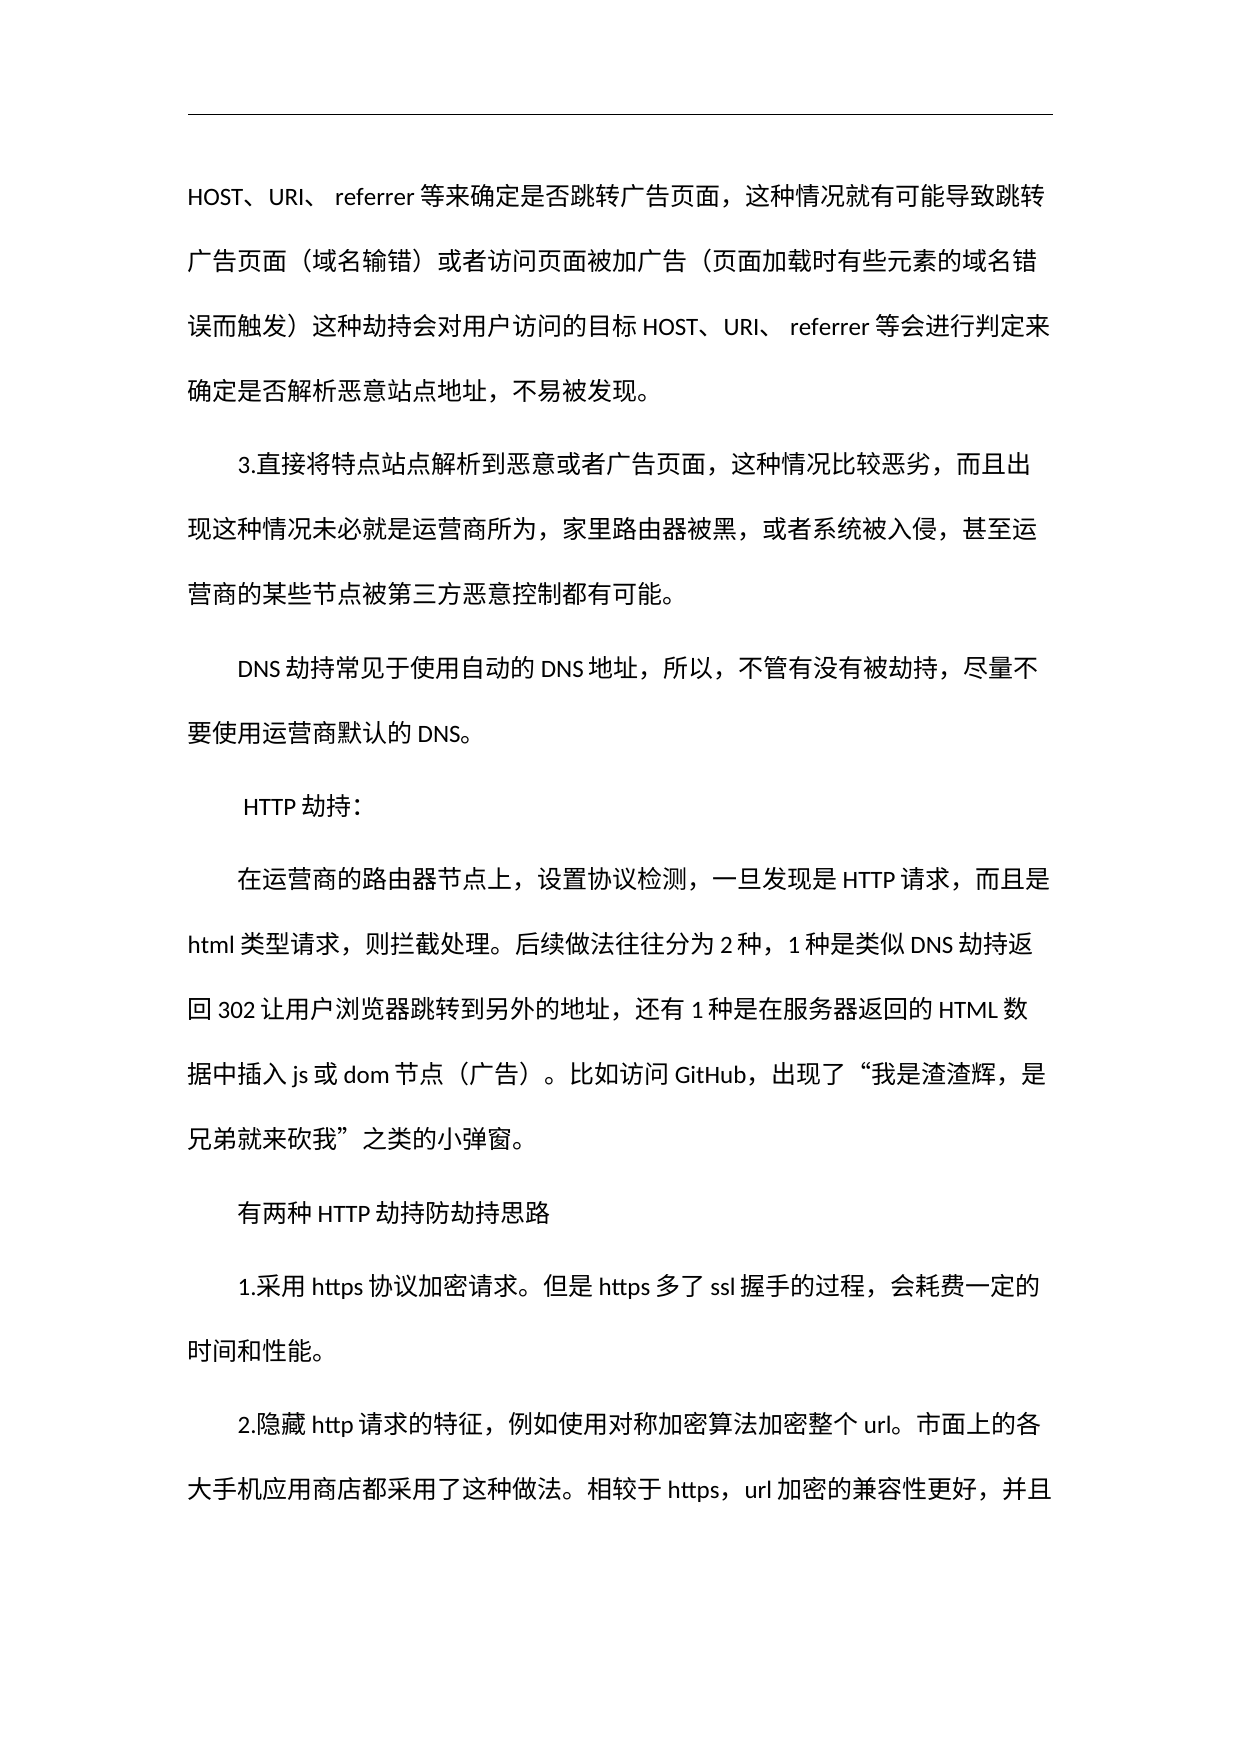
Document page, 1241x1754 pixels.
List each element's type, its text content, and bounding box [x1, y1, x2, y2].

text 在运营商的路由器节点上，设置协议检测，一旦发现是HTTP请求，而且是html类型请求，则拦截处理。后续做法往往分为2种，1种是类似DNS劫持返回302让用户浏览器跳转到另外的地址，还有1种是在服务器返回的HTML数据中插入js或dom节点（广告）。比如访问GitHub，出现了“我是渣渣辉，是兄弟就来砍我”之类的小弹窗。 [187, 845, 1053, 1170]
text 有两种HTTP劫持防劫持思路 [187, 1179, 1053, 1244]
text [187, 162, 1053, 422]
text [187, 1390, 1053, 1520]
text DNS劫持常见于使用自动的DNS地址，所以，不管有没有被劫持，尽量不要使用运营商默认的DNS。 [187, 634, 1053, 764]
text HTTP劫持： [187, 772, 1053, 837]
text 1.采用https协议加密请求。但是https多了ssl握手的过程，会耗费一定的时间和性能。 [187, 1252, 1053, 1382]
text 3.直接将特点站点解析到恶意或者广告页面，这种情况比较恶劣，而且出现这种情况未必就是运营商所为，家里路由器被黑，或者系统被入侵，甚至运营商的某些节点被第三方恶意控制都有可能。 [187, 430, 1053, 625]
